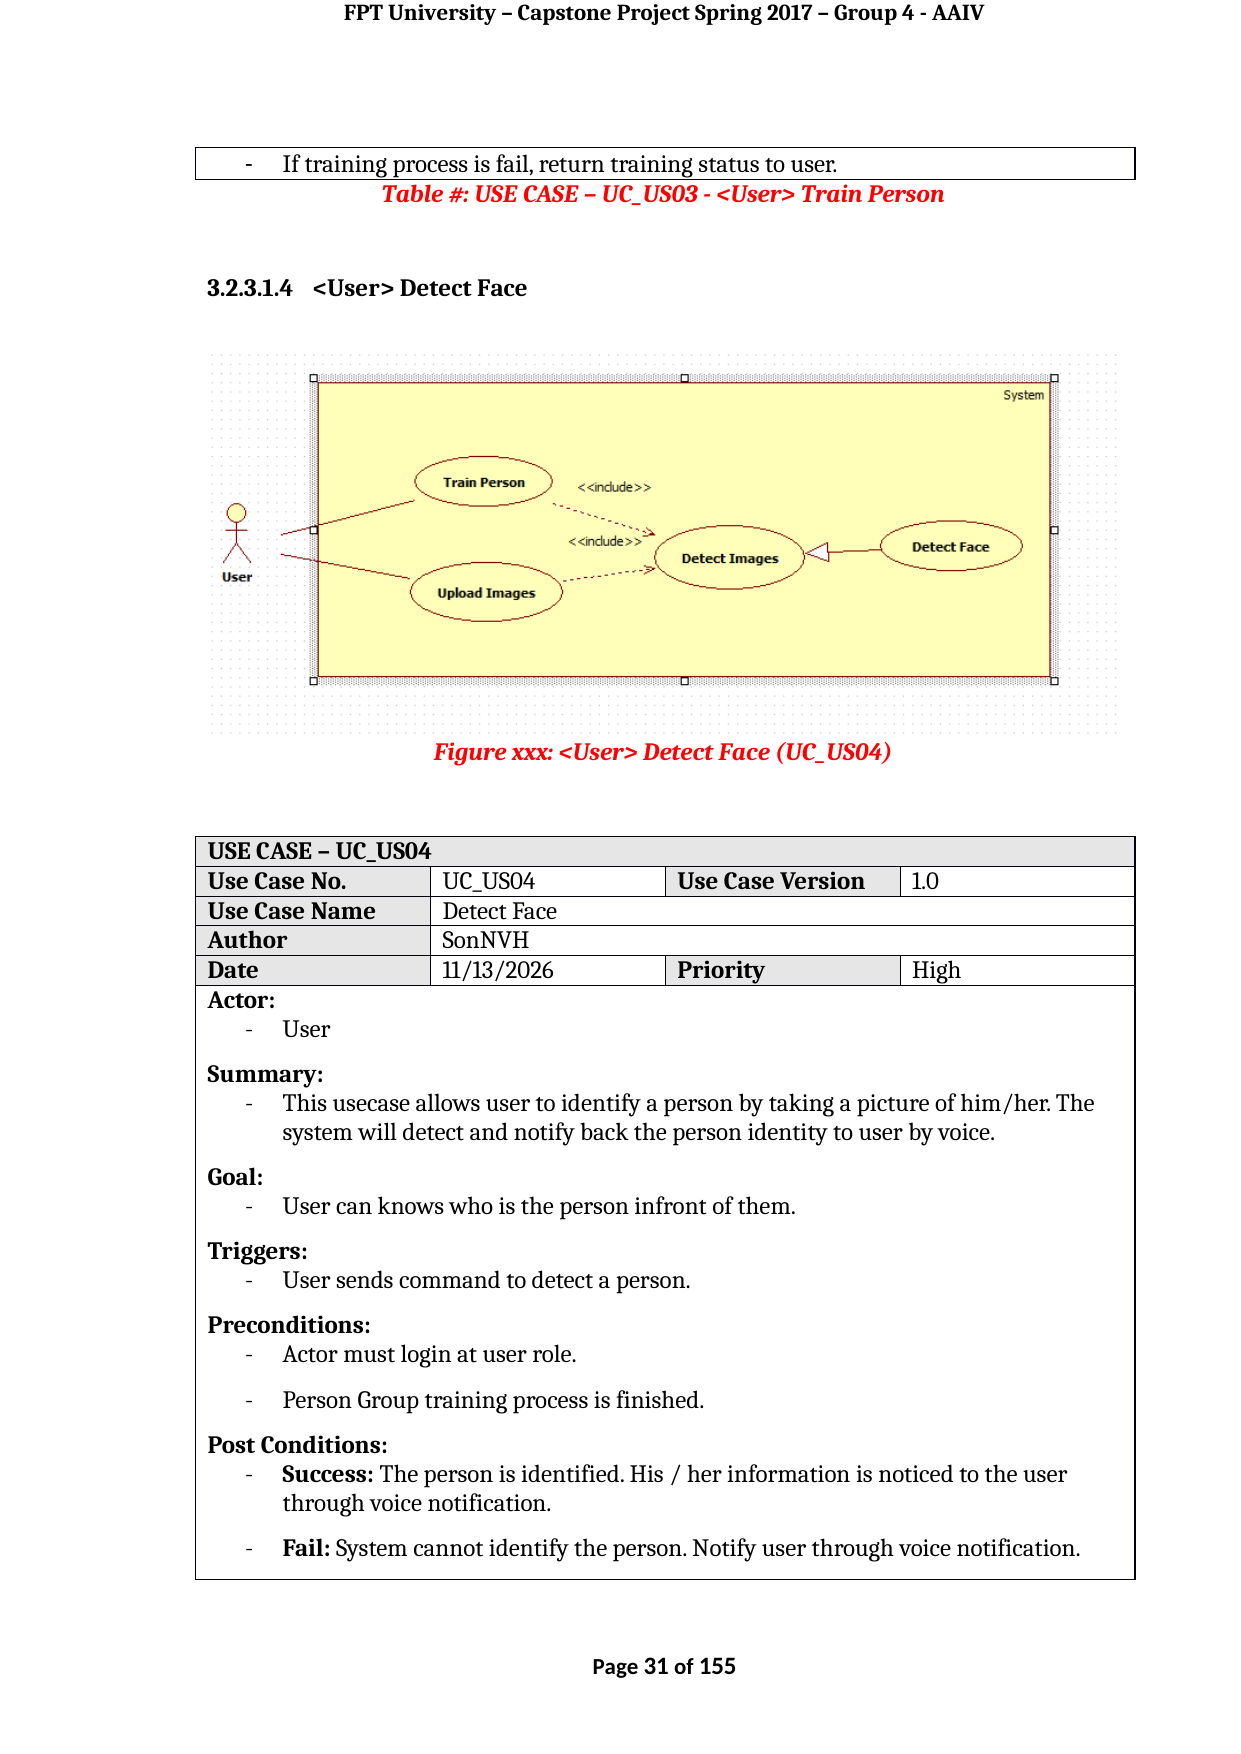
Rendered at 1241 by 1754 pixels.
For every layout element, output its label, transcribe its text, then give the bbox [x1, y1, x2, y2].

table_cell Use Case Name [196, 897, 430, 925]
table_cell Use Case Version [666, 867, 900, 896]
picture [207, 350, 1122, 736]
table_cell Use Case No. [196, 867, 430, 896]
table_cell Detect Face [431, 897, 1134, 925]
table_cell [196, 148, 1134, 178]
table_cell SonNVH [431, 926, 1134, 955]
text Table #: USE CASE – UC_US03 - <User> Train Person [207, 180, 1122, 208]
subtitle <User> Detect Face [207, 274, 1122, 302]
table_cell Priority [666, 956, 900, 985]
table_header USE CASE – UC_US04 [196, 837, 1134, 866]
table_cell High [901, 956, 1134, 985]
table_cell Author [196, 926, 430, 955]
text Figure xxx: <User> Detect Face (UC_US04) [207, 736, 1122, 766]
table_cell UC_US04 [431, 867, 665, 896]
table_cell 1.0 [901, 867, 1134, 896]
table_cell Date [196, 956, 430, 985]
table_cell 04/03/2017 [431, 956, 665, 985]
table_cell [196, 986, 1134, 1579]
